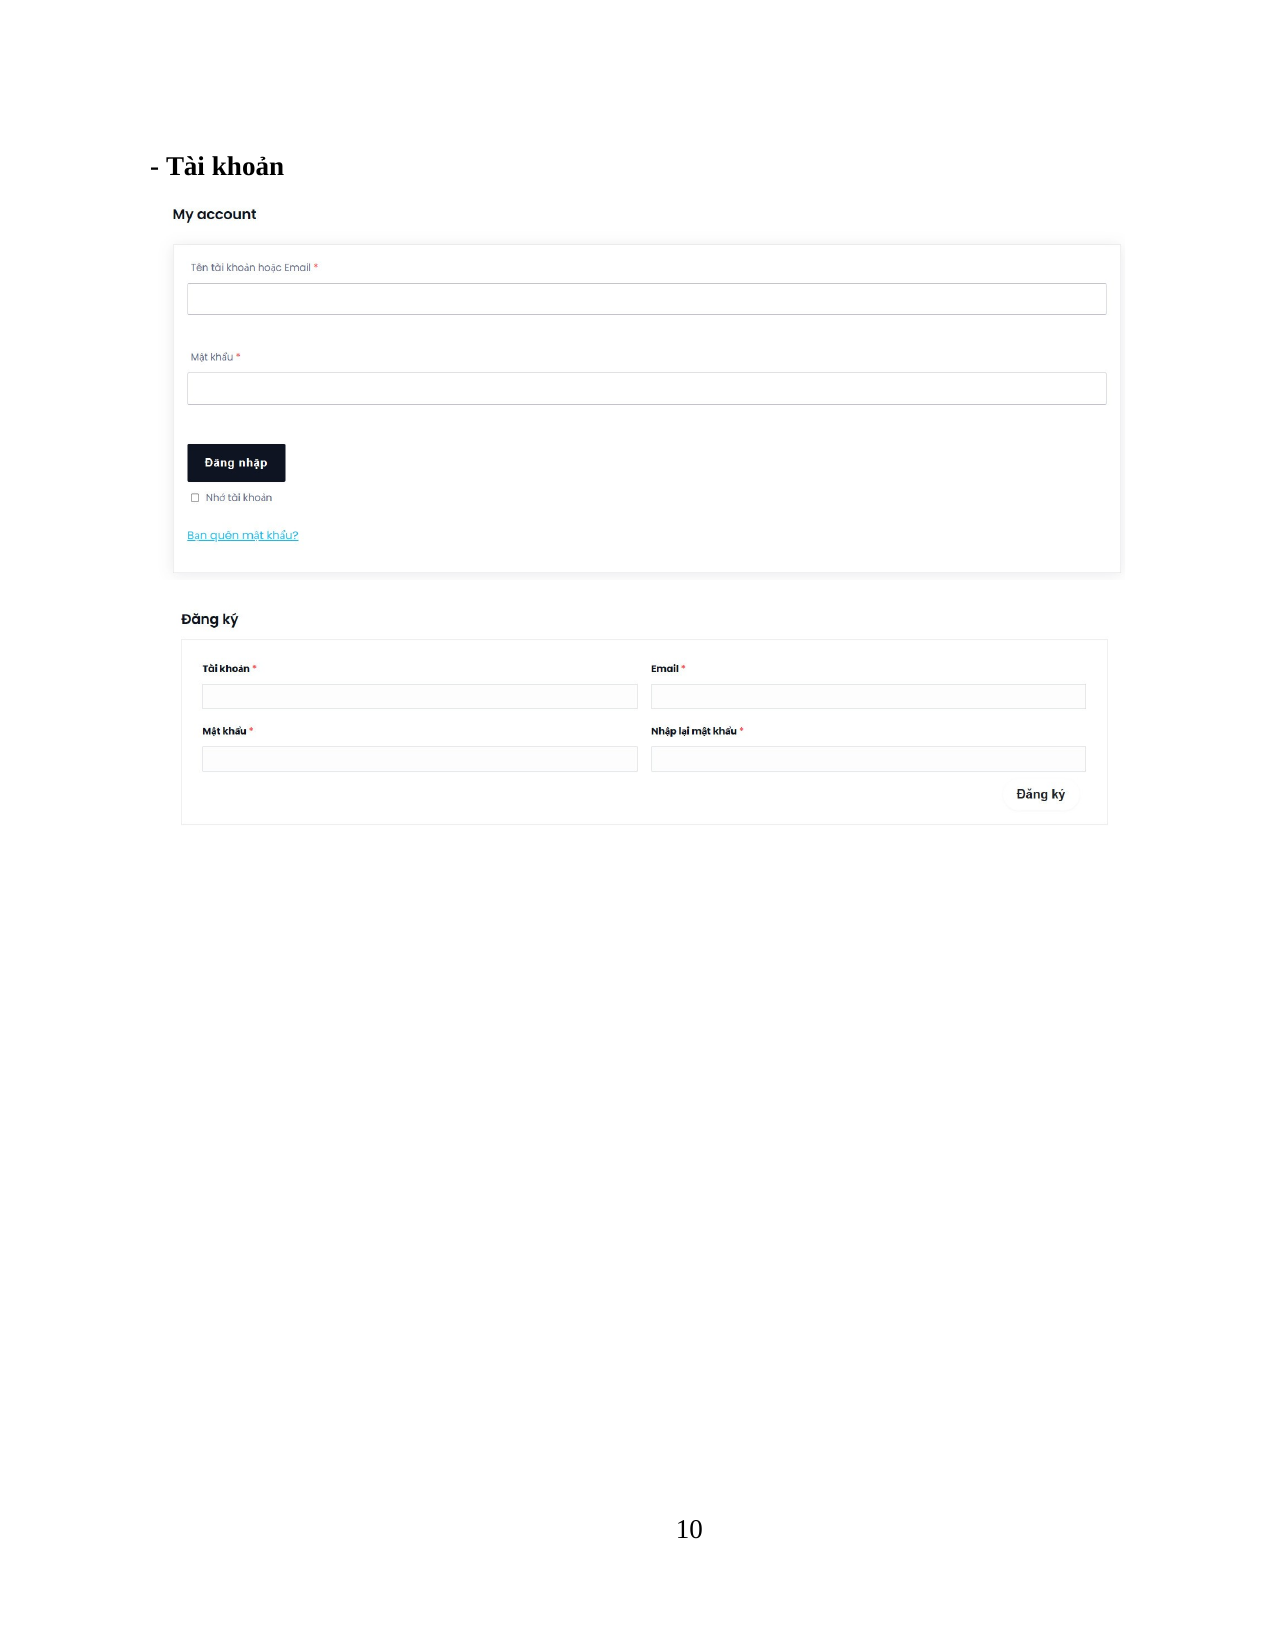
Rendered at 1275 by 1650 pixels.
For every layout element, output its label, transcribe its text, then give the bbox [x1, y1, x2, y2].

picture [150, 198, 1125, 580]
picture [150, 597, 1125, 844]
text - Tài khoản [150, 150, 1153, 181]
